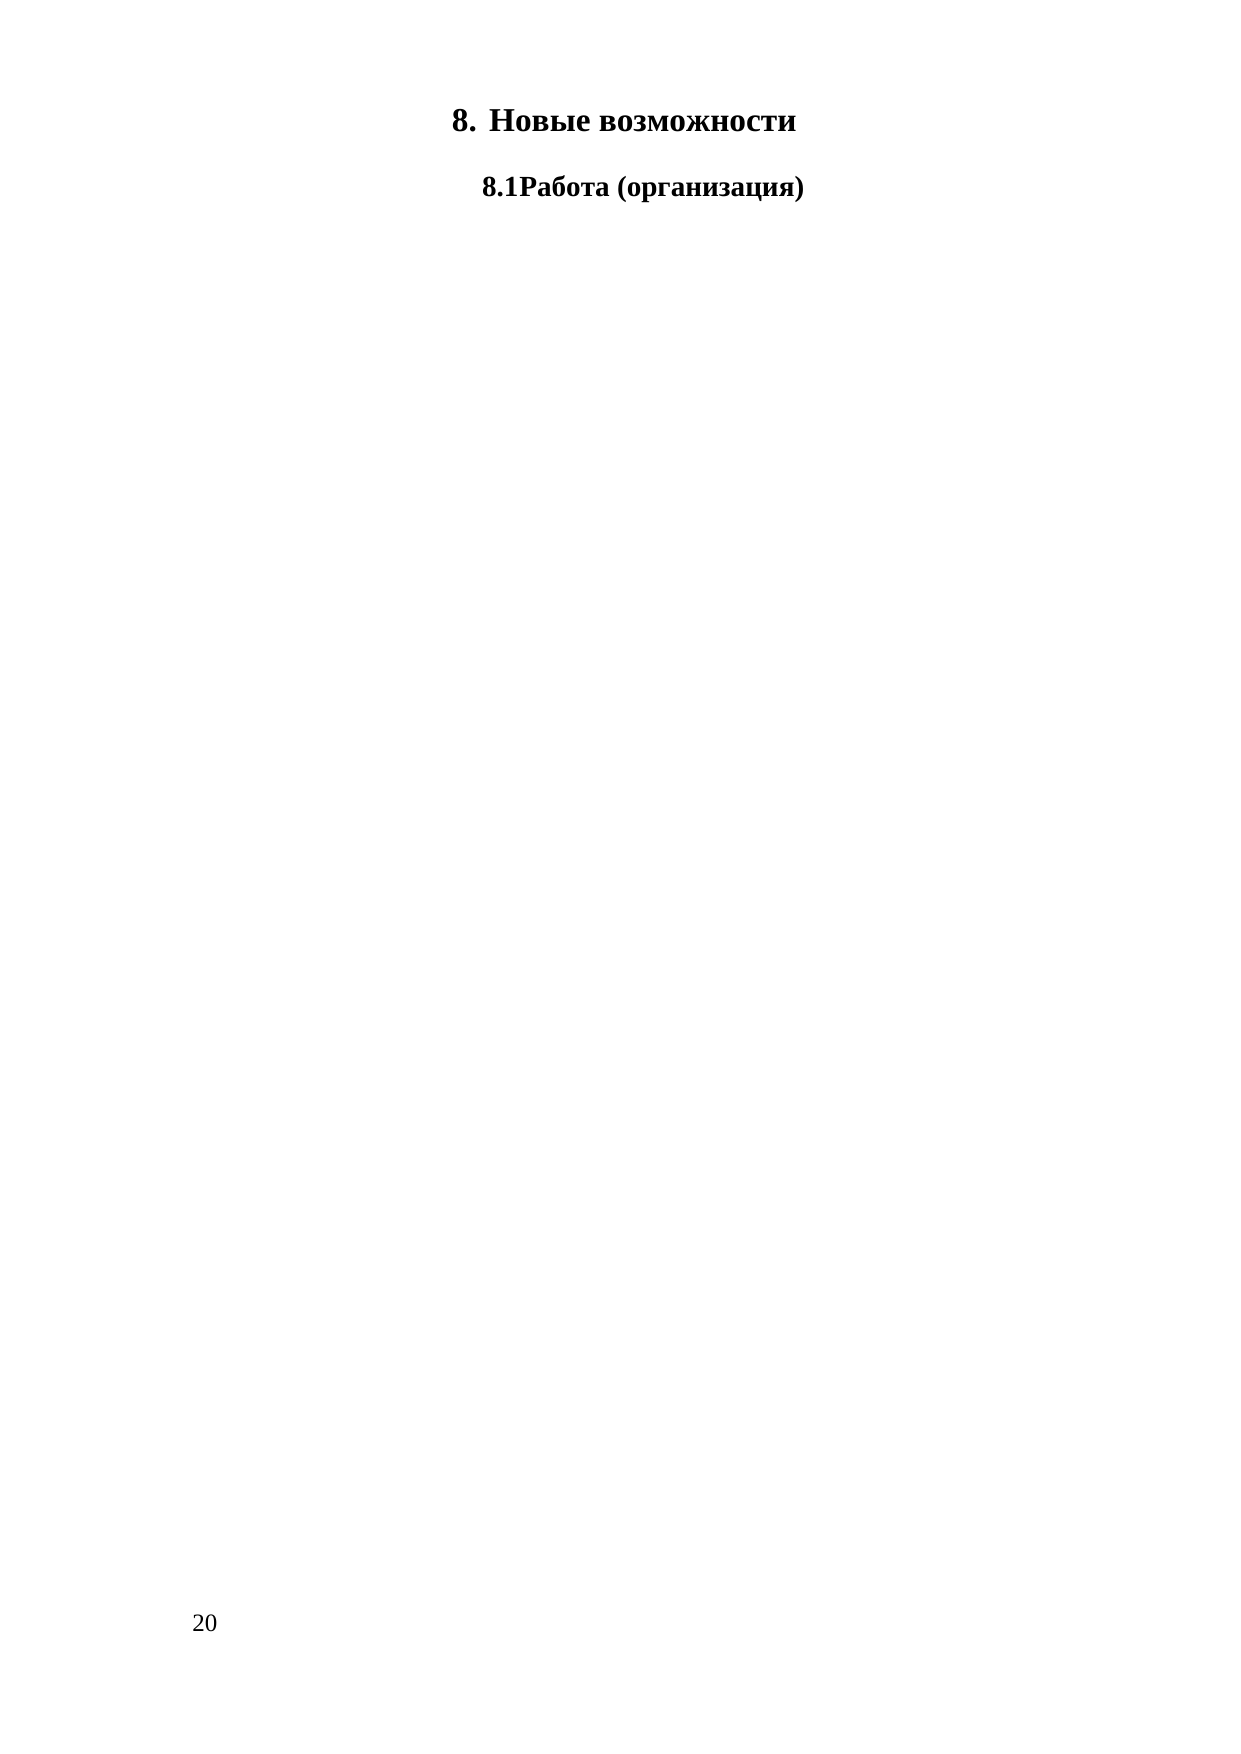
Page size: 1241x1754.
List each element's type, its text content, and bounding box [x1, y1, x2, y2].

text Новые возможности [96, 100, 1152, 138]
text Работа (организация) [134, 169, 1152, 202]
